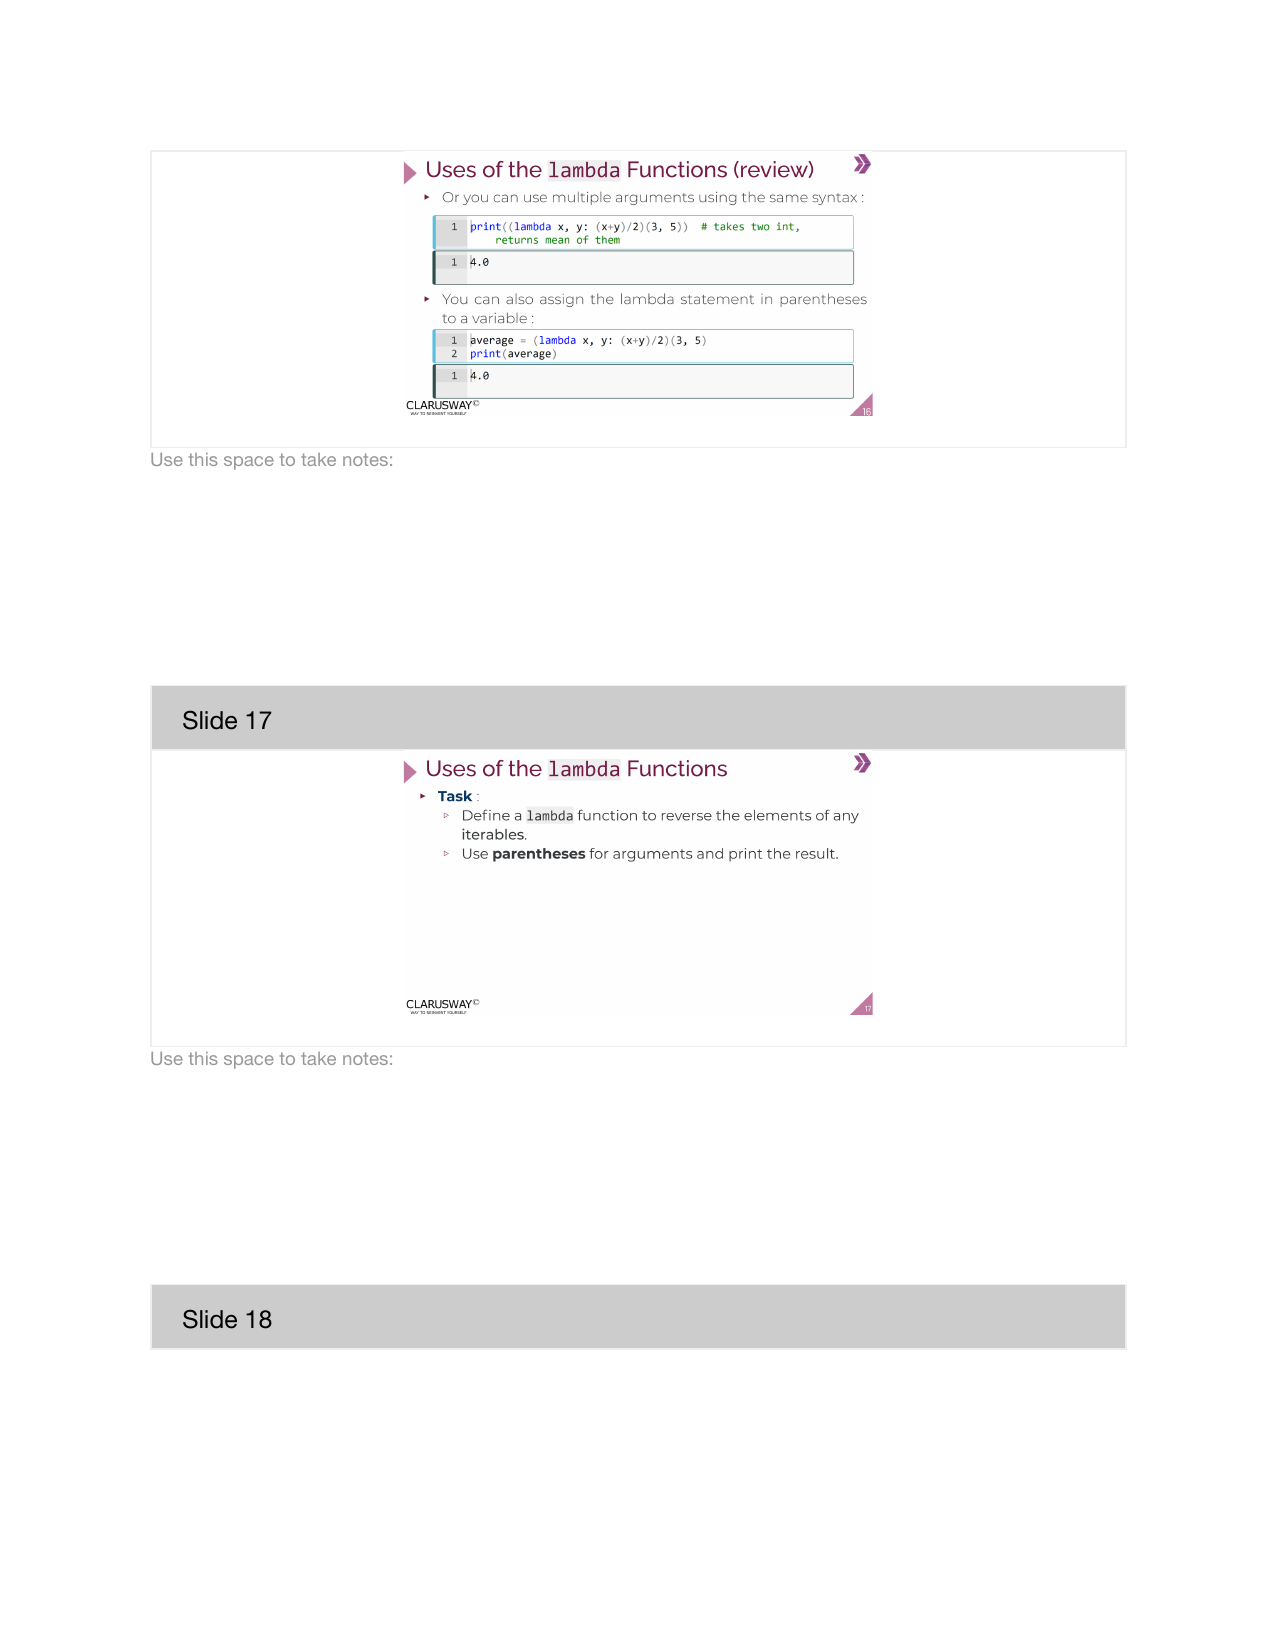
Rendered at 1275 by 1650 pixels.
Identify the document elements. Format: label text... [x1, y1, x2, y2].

picture [403, 750, 873, 1015]
text Use this space to take notes: [150, 1047, 1125, 1071]
table_cell [152, 152, 1125, 447]
table_cell [152, 751, 1125, 1046]
table_header Slide 18 [152, 1285, 1125, 1348]
table_header Slide 17 [152, 686, 1125, 749]
text Use this space to take notes: [150, 448, 1125, 472]
picture [403, 151, 873, 416]
